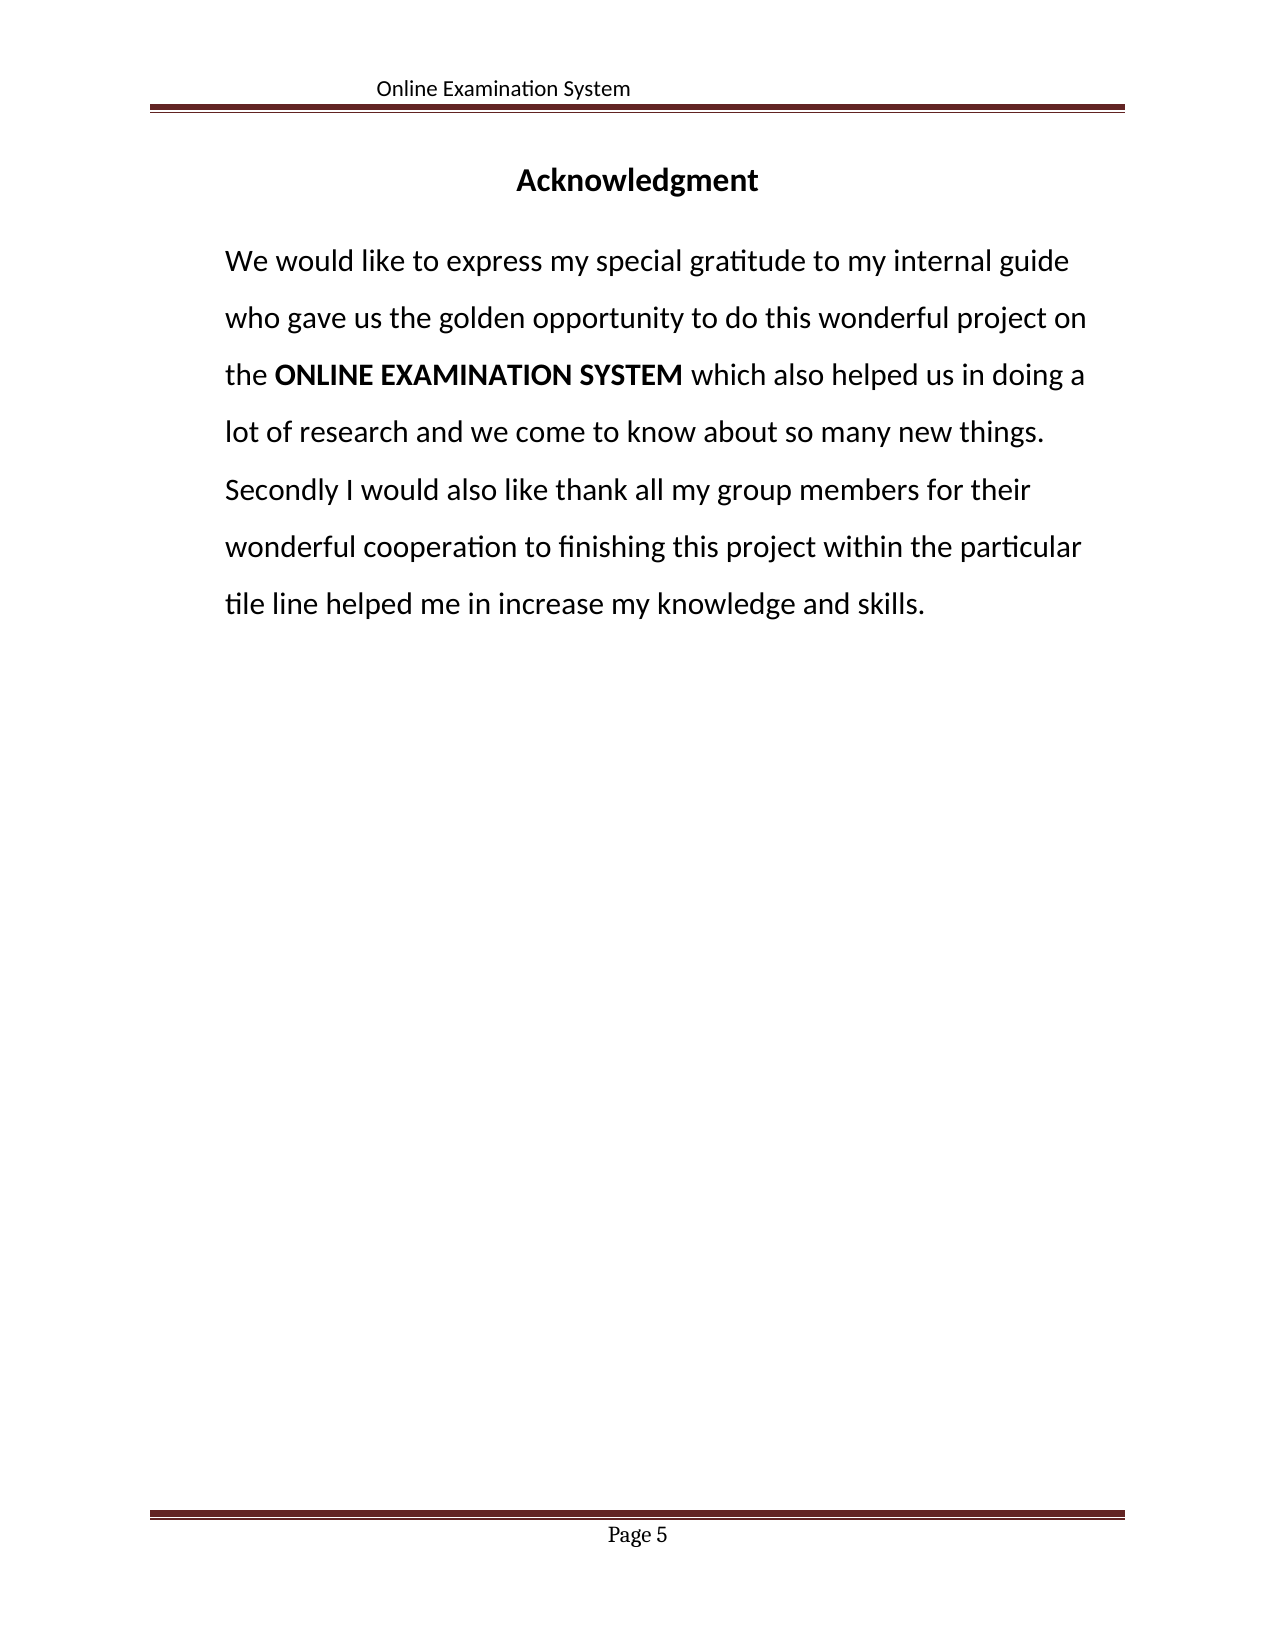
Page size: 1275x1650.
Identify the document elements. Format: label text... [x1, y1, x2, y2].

list Secondly I would also like thank all my group members for their wonderful cooperation to finishing this project within the particular tile line helped me in increase my knowledge and skills. [225, 470, 1125, 622]
list We would like to express my special gratitude to my internal guide who gave us the golden opportunity to do this wonderful project on the ONLINE EXAMINATION SYSTEM which also helped us in doing a lot of research and we come to know about so many new things. [225, 241, 1125, 451]
text Acknowledgment [150, 159, 1125, 200]
